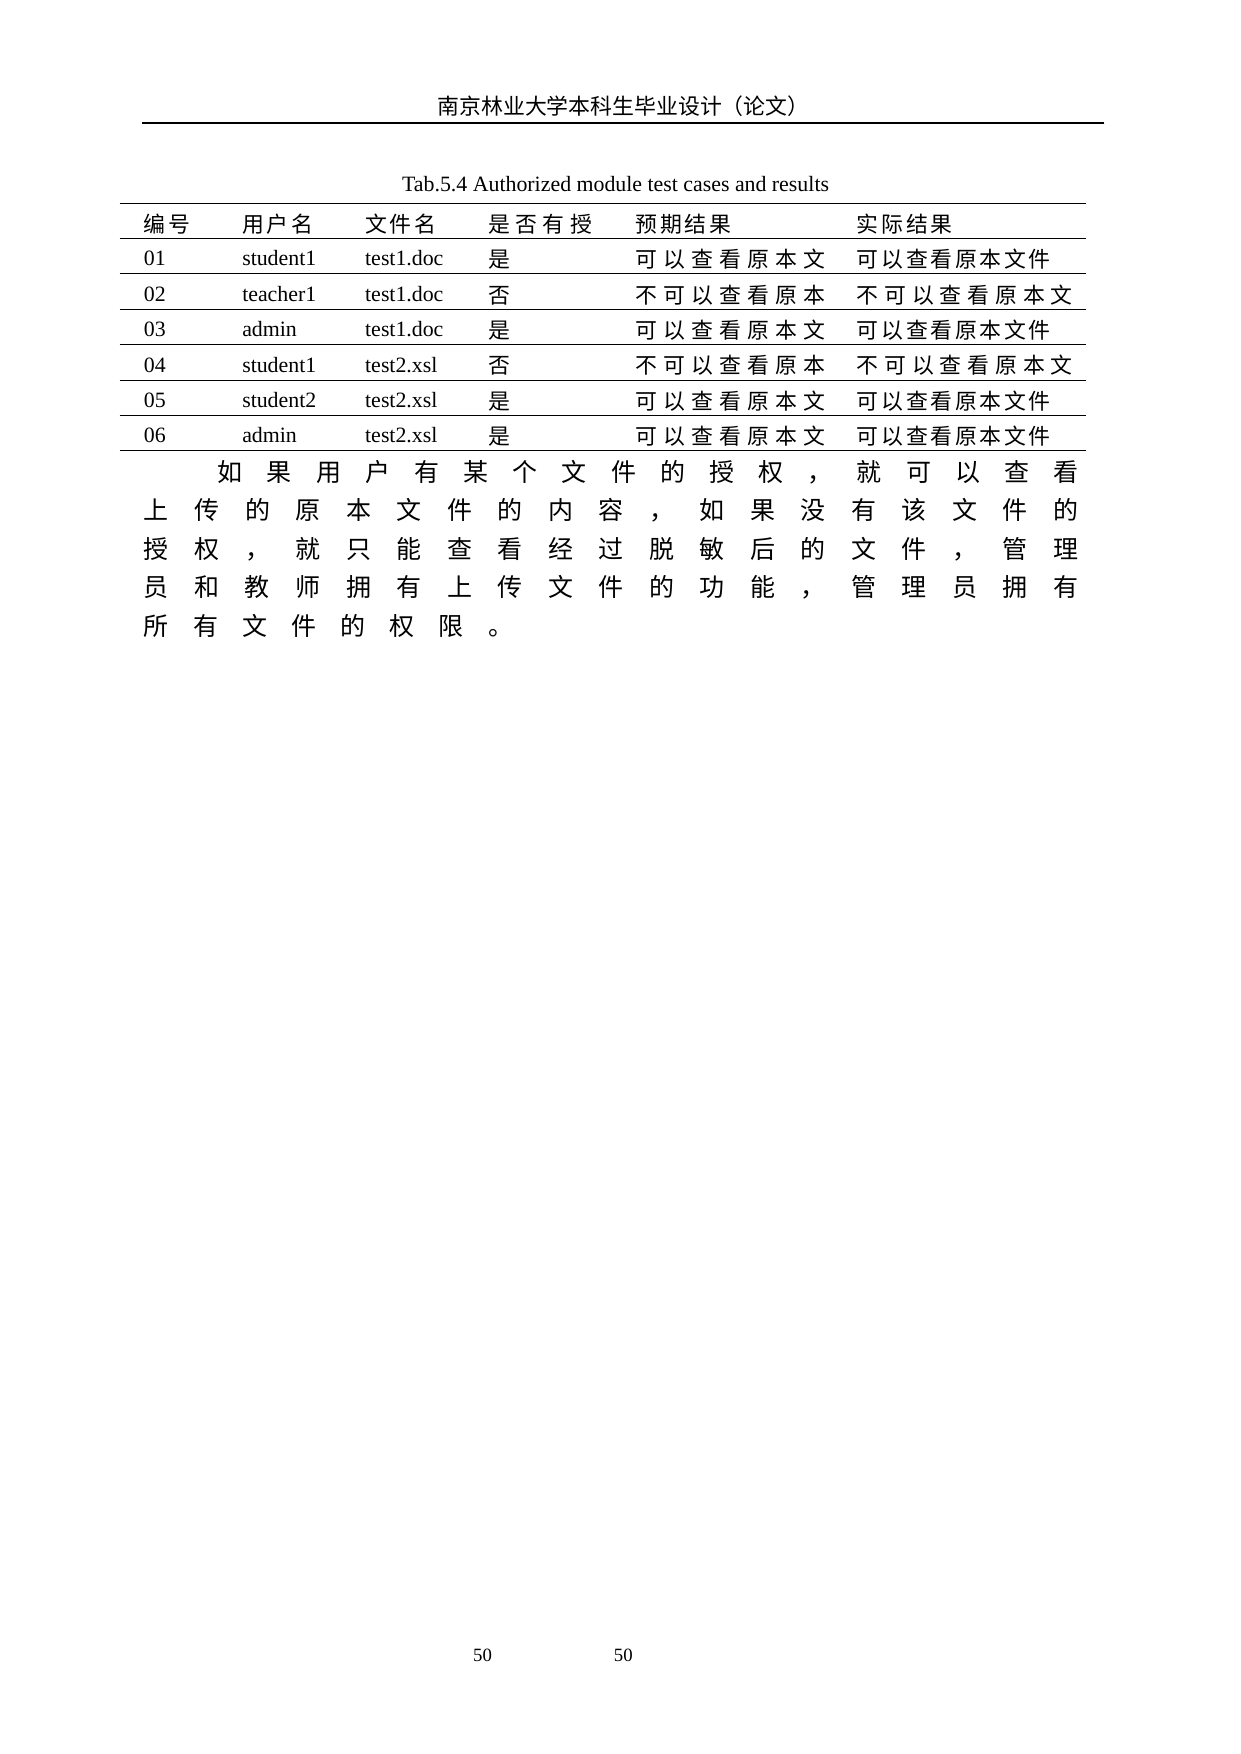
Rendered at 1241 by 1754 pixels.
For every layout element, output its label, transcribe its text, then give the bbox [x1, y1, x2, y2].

table_header 实际结果 [839, 204, 1086, 238]
text 如果用户有某个文件的授权，就可以查看上传的原本文件的内容，如果没有该文件的授权，就只能查看经过脱敏后的文件，管理员和教师拥有上传文件的功能，管理员拥有所有文件的权限。 [144, 451, 1102, 643]
table_cell 不可以查看原本文件 [839, 274, 1086, 309]
table_cell 可以查看原本文件 [606, 239, 838, 273]
table_cell 01 [120, 239, 212, 273]
table_cell 是 [465, 239, 606, 273]
table_header 预期结果 [606, 204, 838, 238]
table_cell test2.xsl [338, 345, 464, 379]
table_cell admin [212, 310, 338, 344]
table_cell student1 [212, 345, 338, 379]
table_cell 不可以查看原本文件 [606, 274, 838, 309]
table_cell test1.docx [338, 310, 464, 344]
table_header 文件名 [338, 204, 464, 238]
table_cell test2.xsl [338, 381, 464, 415]
table_cell 否 [465, 345, 606, 379]
table_cell 是 [465, 416, 606, 450]
table_cell 不可以查看原本文件 [839, 345, 1086, 379]
table_cell teacher1 [212, 274, 338, 309]
table_cell test1.docx [338, 274, 464, 309]
table_cell 02 [120, 274, 212, 309]
table_cell 是 [465, 381, 606, 415]
table_header 是否有授权 [465, 204, 606, 238]
table_cell 04 [120, 345, 212, 379]
table_cell 可以查看原本文件 [839, 239, 1086, 273]
table_cell test1.docx [338, 239, 464, 273]
table_cell 可以查看原本文件 [606, 416, 838, 450]
table_cell 可以查看原本文件 [839, 381, 1086, 415]
table_cell test2.xsl [338, 416, 464, 450]
table_cell 是 [465, 310, 606, 344]
table_cell 03 [120, 310, 212, 344]
text Tab.5.4 Authorized module test cases and results [144, 164, 1102, 202]
table_cell 可以查看原本文件 [839, 310, 1086, 344]
table_header 用户名 [212, 204, 338, 238]
table_cell admin [212, 416, 338, 450]
table_cell 06 [120, 416, 212, 450]
table_cell student1 [212, 239, 338, 273]
table_header 编号 [120, 204, 212, 238]
table_cell 不可以查看原本文件 [606, 345, 838, 379]
table_cell 可以查看原本文件 [606, 381, 838, 415]
table_cell student2 [212, 381, 338, 415]
table_cell 否 [465, 274, 606, 309]
table_cell 可以查看原本文件 [839, 416, 1086, 450]
table_cell 可以查看原本文件 [606, 310, 838, 344]
table_cell 05 [120, 381, 212, 415]
